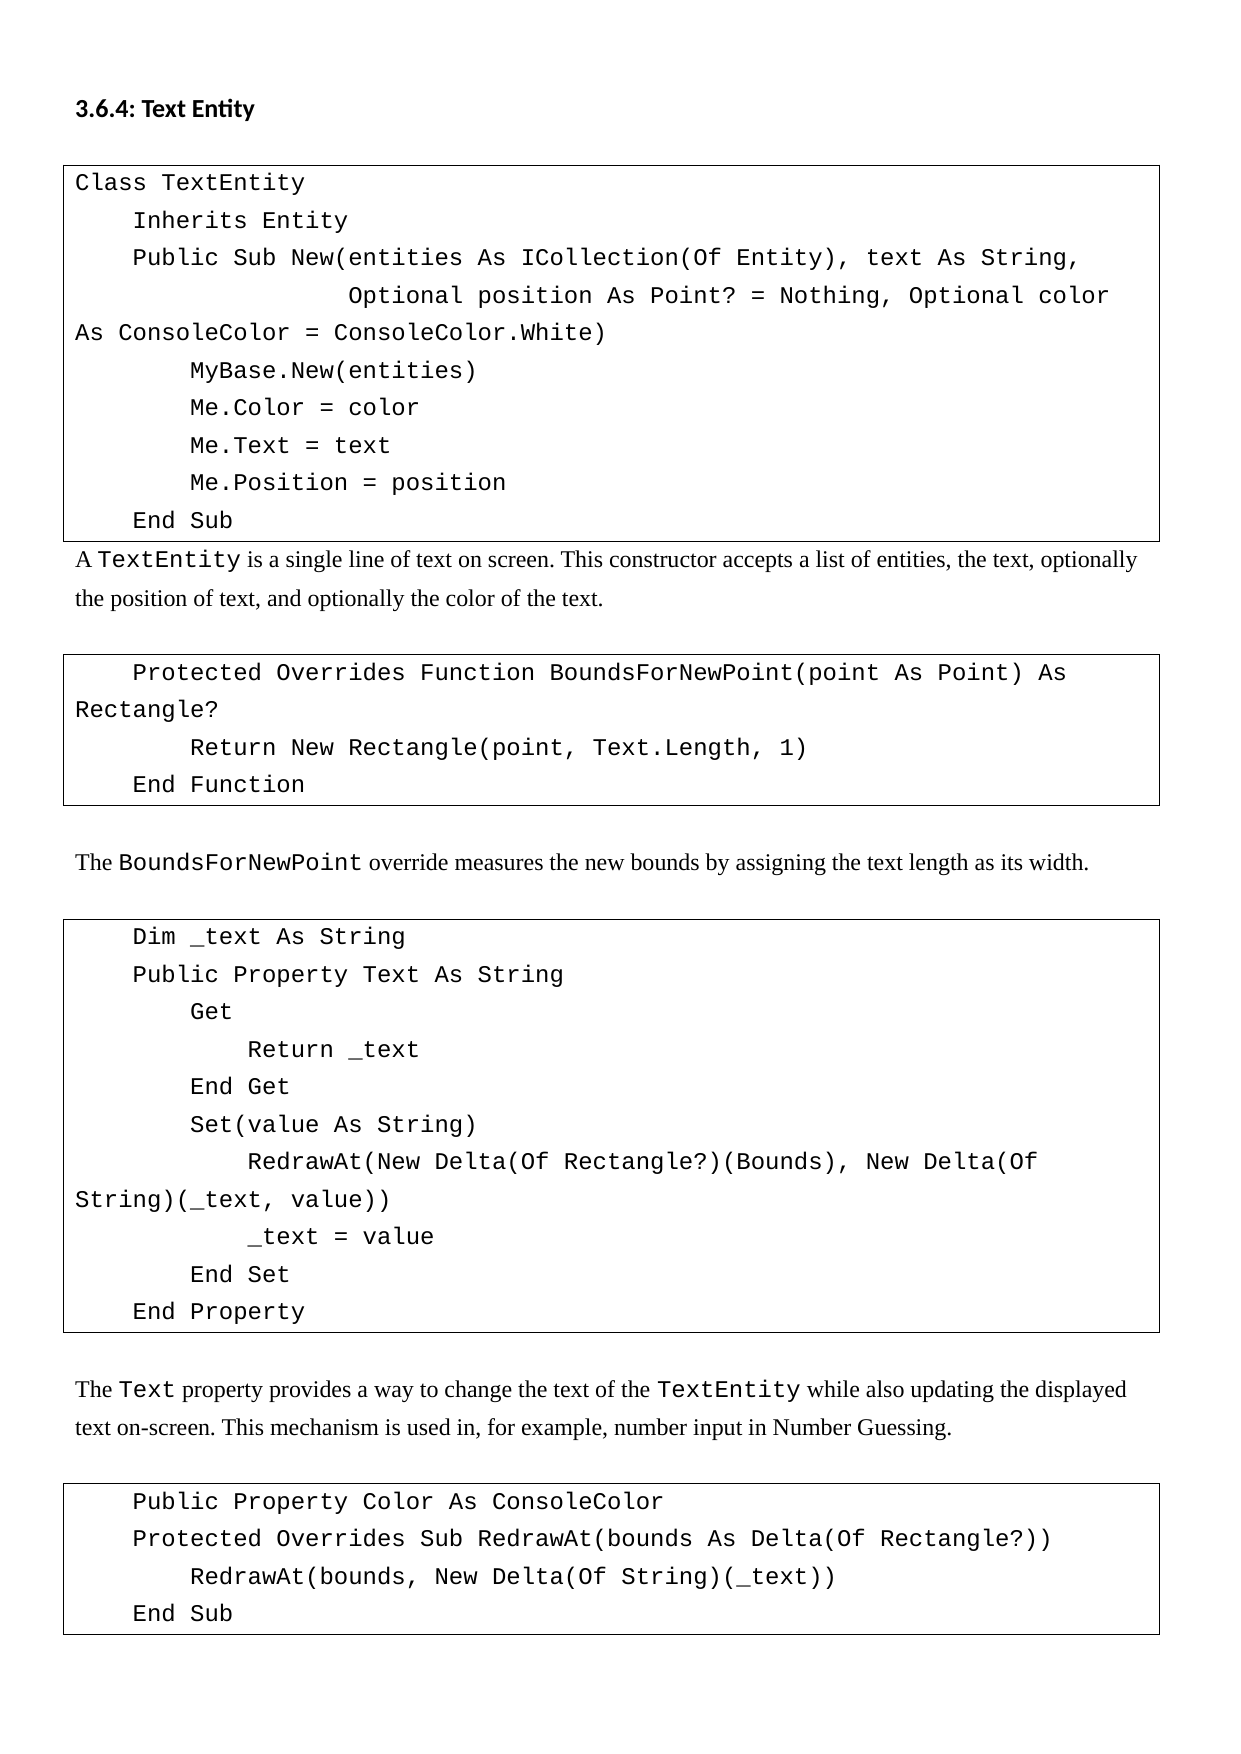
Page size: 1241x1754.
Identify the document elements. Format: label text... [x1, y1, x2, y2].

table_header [64, 1484, 1159, 1634]
text The BoundsForNewPoint override measures the new bounds by assigning the text length as its width. [75, 844, 1165, 881]
table_header Class TextEntity Inherits Entity Public Sub New(entities As ICollection(Of Entity), text As String, Optional position As Point? = Nothing, Optional color As ConsoleColor = ConsoleColor.White) MyBase.New(entities) Me.Color = color Me.Text = text Me.Position = position End Sub [64, 166, 1159, 541]
text The Text property provides a way to change the text of the TextEntity while also updating the displayed text on-screen. This mechanism is used in, for example, number input in Number Guessing. [75, 1371, 1165, 1446]
table_header Dim _text As String Public Property Text As String Get Return _text End Get Set(value As String) RedrawAt(New Delta(Of Rectangle?)(Bounds), New Delta(Of String)(_text, value)) _text = value End Set End Property [64, 920, 1159, 1332]
table_header Protected Overrides Function BoundsForNewPoint(point As Point) As Rectangle? Return New Rectangle(point, Text.Length, 1) End Function [64, 655, 1159, 805]
text 3.6.4: Text Entity [75, 89, 1165, 127]
text A TextEntity is a single line of text on screen. This constructor accepts a list of entities, the text, optionally the position of text, and optionally the color of the text. [75, 542, 1165, 617]
